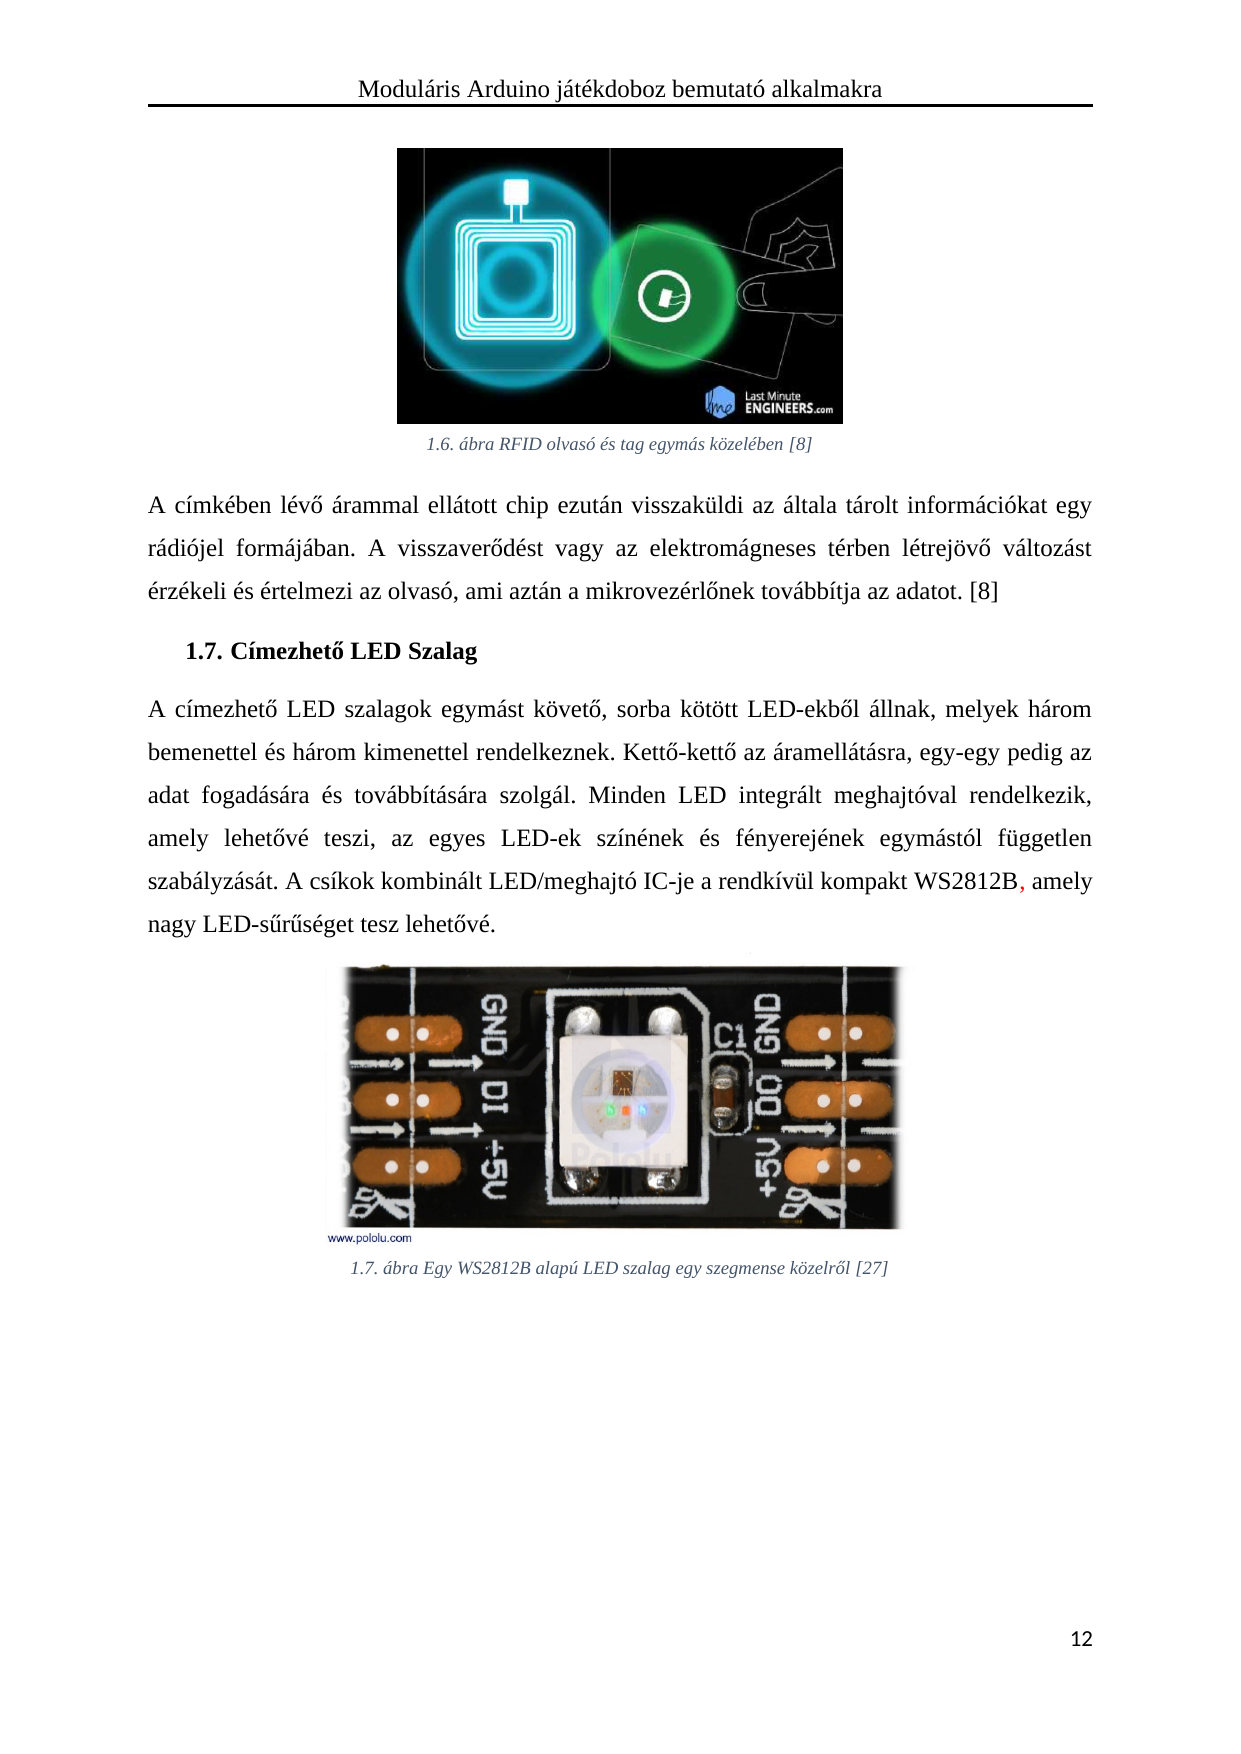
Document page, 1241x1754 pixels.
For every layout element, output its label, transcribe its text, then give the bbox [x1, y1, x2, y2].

text A címezhető LED szalagok egymást követő, sorba kötött LED-ekből állnak, melyek három bemenettel és három kimenettel rendelkeznek. Kettő-kettő az áramellátásra, egy-egy pedig az adat fogadására és továbbítására szolgál. Minden LED integrált meghajtóval rendelkezik, amely lehetővé teszi, az egyes LED-ek színének és fényerejének egymástól független szabályzását. A csíkok kombinált LED/meghajtó IC-je a rendkívül kompakt WS2812B, amely nagy LED-sűrűséget tesz lehetővé. [148, 694, 1093, 938]
picture [325, 951, 916, 1247]
picture [397, 147, 843, 424]
list Címezhető LED Szalag [185, 636, 1093, 665]
